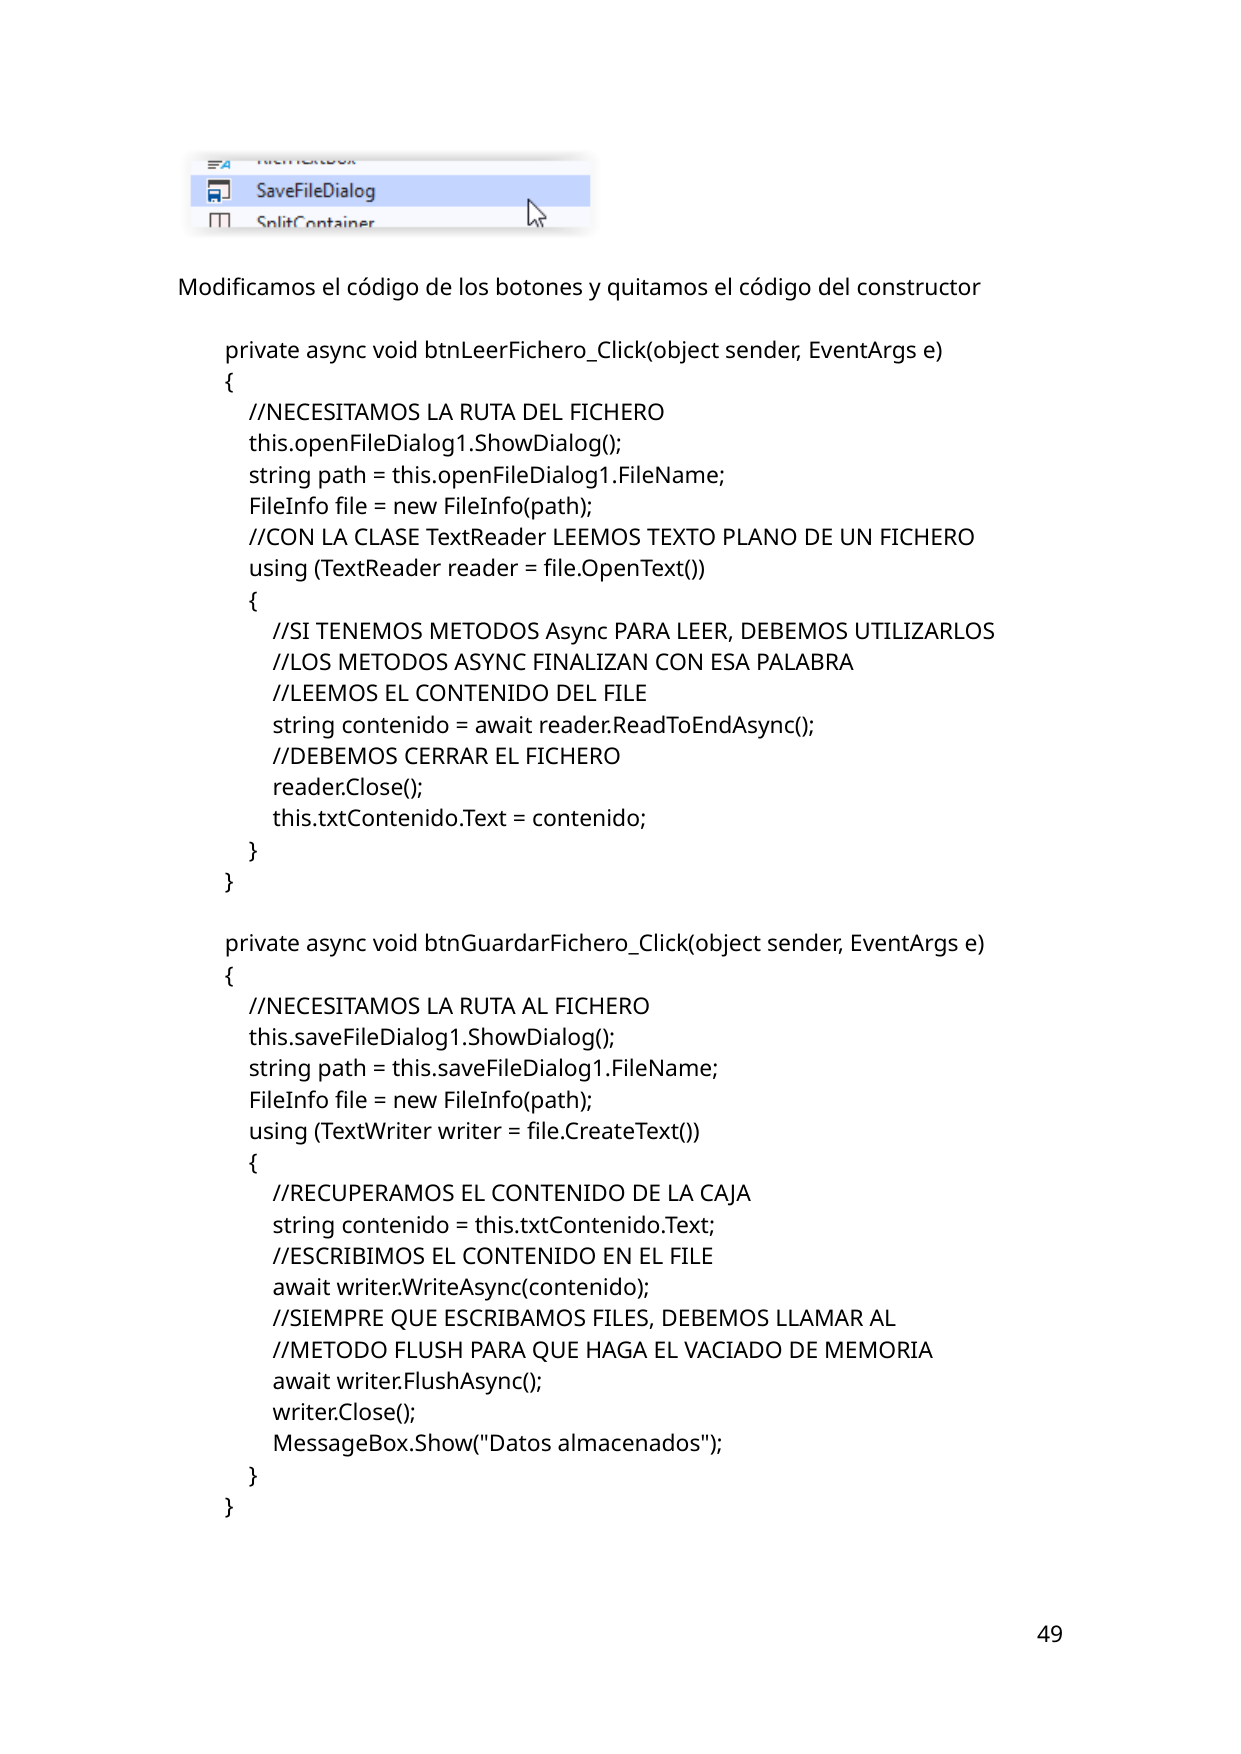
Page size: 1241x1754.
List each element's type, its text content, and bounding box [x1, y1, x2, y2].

text FileInfo file = new FileInfo(path); [177, 1083, 1063, 1115]
text //CON LA CLASE TextReader LEEMOS TEXTO PLANO DE UN FICHERO [177, 521, 1063, 552]
text { [177, 958, 1063, 990]
text private async void btnLeerFichero_Click(object sender, EventArgs e) [177, 333, 1063, 365]
text string path = this.openFileDialog1.FileName; [177, 458, 1063, 490]
text } [177, 1490, 1063, 1521]
text { [177, 583, 1063, 615]
text reader.Close(); [177, 771, 1063, 802]
text string contenido = await reader.ReadToEndAsync(); [177, 708, 1063, 740]
text //NECESITAMOS LA RUTA AL FICHERO [177, 990, 1063, 1021]
text Modificamos el código de los botones y quitamos el código del constructor [177, 271, 1063, 302]
text { [177, 1146, 1063, 1177]
text } [177, 833, 1063, 865]
text //SIEMPRE QUE ESCRIBAMOS FILES, DEBEMOS LLAMAR AL [177, 1302, 1063, 1333]
text //LOS METODOS ASYNC FINALIZAN CON ESA PALABRA [177, 646, 1063, 677]
text await writer.WriteAsync(contenido); [177, 1271, 1063, 1302]
text this.openFileDialog1.ShowDialog(); [177, 427, 1063, 458]
text this.saveFileDialog1.ShowDialog(); [177, 1021, 1063, 1052]
text string contenido = this.txtContenido.Text; [177, 1208, 1063, 1240]
picture [177, 147, 603, 240]
text //LEEMOS EL CONTENIDO DEL FILE [177, 677, 1063, 708]
text string path = this.saveFileDialog1.FileName; [177, 1052, 1063, 1083]
text using (TextReader reader = file.OpenText()) [177, 552, 1063, 583]
text //NECESITAMOS LA RUTA DEL FICHERO [177, 396, 1063, 427]
text } [177, 865, 1063, 896]
text private async void btnGuardarFichero_Click(object sender, EventArgs e) [177, 927, 1063, 958]
text using (TextWriter writer = file.CreateText()) [177, 1115, 1063, 1146]
text { [177, 365, 1063, 396]
text } [177, 1458, 1063, 1490]
text MessageBox.Show("Datos almacenados"); [177, 1427, 1063, 1458]
text //METODO FLUSH PARA QUE HAGA EL VACIADO DE MEMORIA [177, 1333, 1063, 1365]
text //ESCRIBIMOS EL CONTENIDO EN EL FILE [177, 1240, 1063, 1271]
text //RECUPERAMOS EL CONTENIDO DE LA CAJA [177, 1177, 1063, 1208]
text this.txtContenido.Text = contenido; [177, 802, 1063, 833]
text //SI TENEMOS METODOS Async PARA LEER, DEBEMOS UTILIZARLOS [177, 615, 1063, 646]
text //DEBEMOS CERRAR EL FICHERO [177, 740, 1063, 771]
text await writer.FlushAsync(); [177, 1365, 1063, 1396]
text FileInfo file = new FileInfo(path); [177, 490, 1063, 521]
text writer.Close(); [177, 1396, 1063, 1427]
